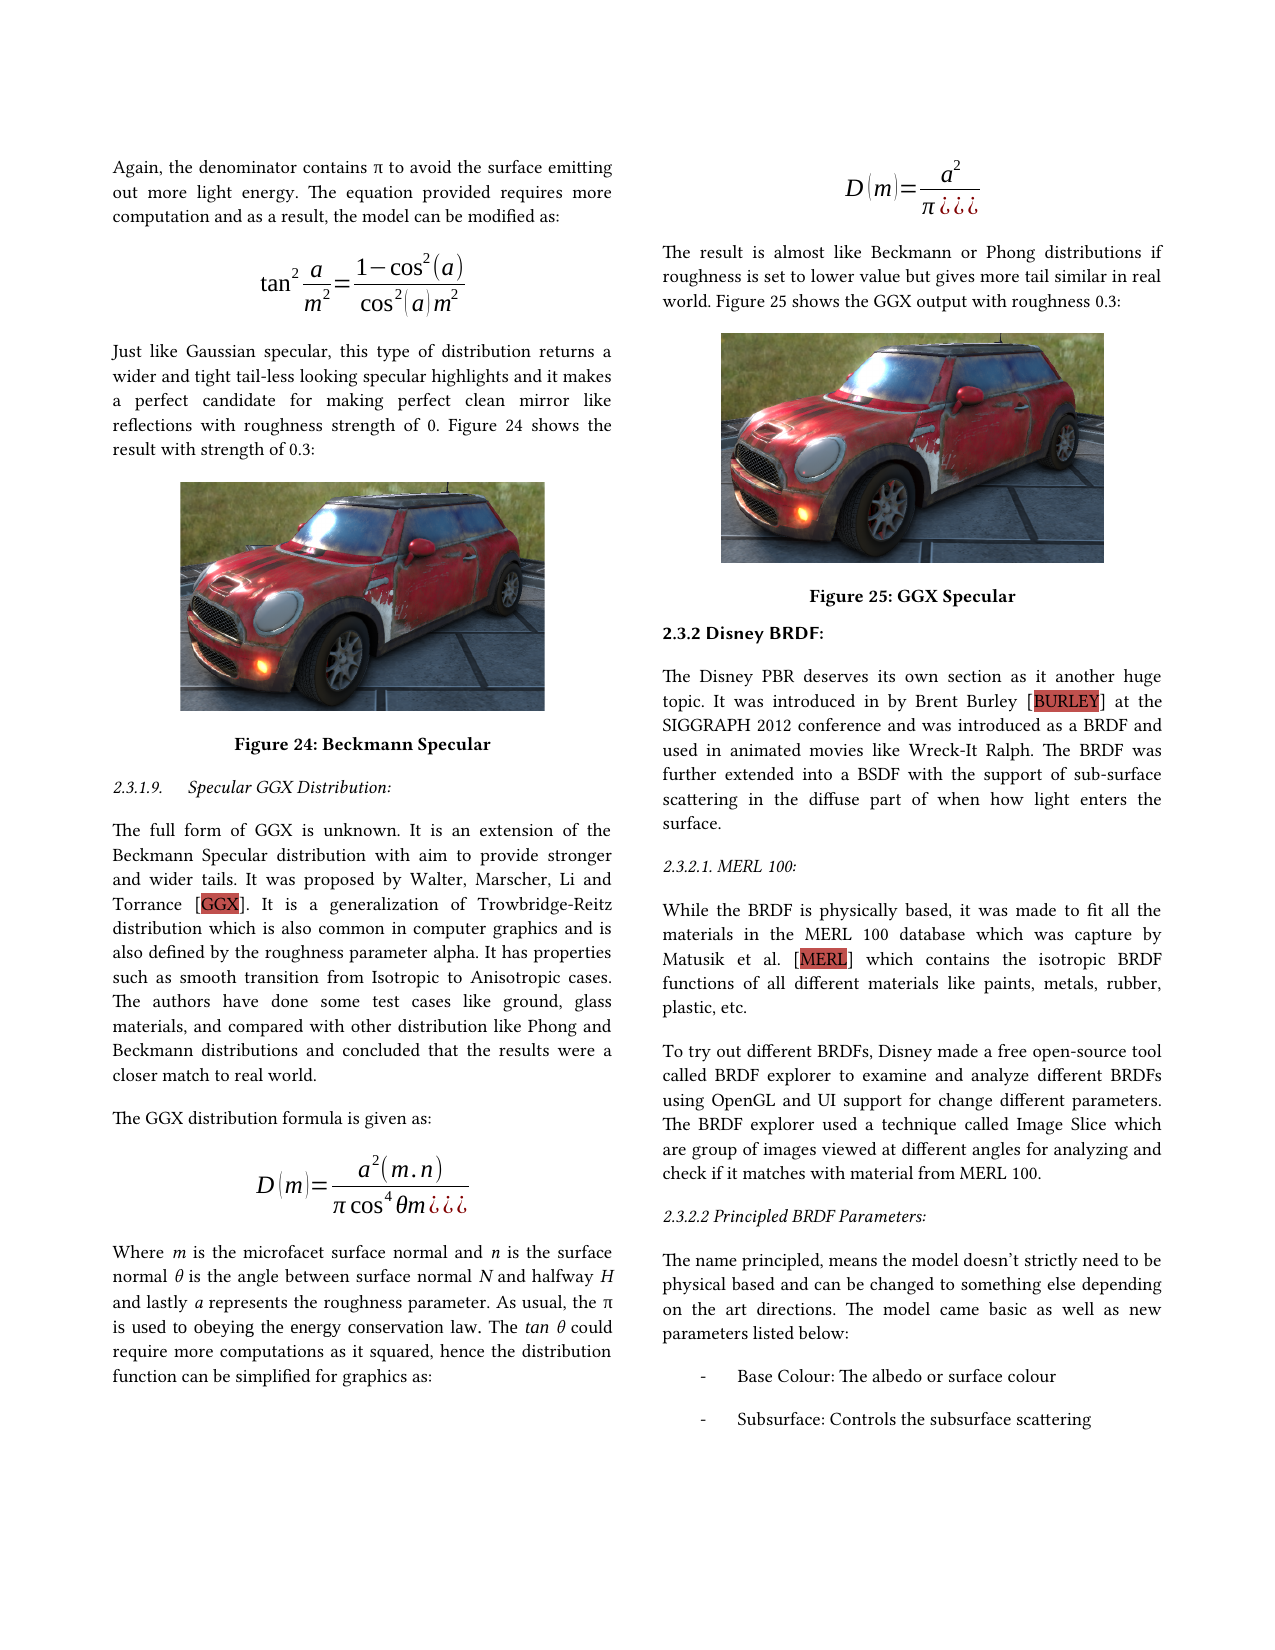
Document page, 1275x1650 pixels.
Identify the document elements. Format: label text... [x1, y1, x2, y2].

text Figure 25: GGX Specular [662, 586, 1162, 607]
text To try out different BRDFs, Disney made a free open-source tool called BRDF explorer to examine and analyze different BRDFs using OpenGL and UI support for change different parameters. The BRDF explorer used a technique called Image Slice which are group of images viewed at different angles for analyzing and check if it matches with material from MERL 100. [662, 1040, 1162, 1184]
text 2.3.2.1. MERL 100: [662, 856, 1162, 877]
text The full form of GGX is unknown. It is an extension of the Beckmann Specular distribution with aim to provide stronger and wider tails. It was proposed by Walter, Marscher, Li and Torrance [GGX]. It is a generalization of Trowbridge-Reitz distribution which is also common in computer graphics and is also defined by the roughness parameter alpha. It has properties such as smooth transition from Isotropic to Anisotropic cases. The authors have done some test cases like ground, glass materials, and compared with other distribution like Phong and Beckmann distributions and concluded that the results were a closer match to real world. [112, 820, 612, 1086]
text Figure 24: Beckmann Specular [112, 733, 612, 755]
list Subsurface: Controls the subsurface scattering [700, 1409, 1162, 1430]
text 2.3.2 Disney BRDF: [662, 623, 1162, 644]
text Again, the denominator contains π to avoid the surface emitting out more light energy. The equation provided requires more computation and as a result, the model can be modified as: [112, 156, 612, 227]
list Specular GGX Distribution: [112, 777, 612, 798]
text The Disney PBR deserves its own section as it another huge topic. It was introduced in by Brent Burley [BURLEY] at the SIGGRAPH 2012 conference and was introduced as a BRDF and used in animated movies like Wreck-It Ralph. The BRDF was further extended into a BSDF with the support of sub-surface scattering in the diffuse part of when how light enters the surface. [662, 666, 1162, 834]
picture [721, 333, 1104, 563]
picture [180, 482, 545, 711]
text While the BRDF is physically based, it was made to fit all the materials in the MERL 100 database which was capture by Matusik et al. [MERL] which contains the isotropic BRDF functions of all different materials like paints, metals, rubber, plastic, etc. [662, 899, 1162, 1018]
text The result is almost like Beckmann or Phong distributions if roughness is set to lower value but gives more tail similar in real world. Figure 25 shows the GGX output with roughness 0.3: [662, 241, 1162, 312]
text The name principled, means the model doesn’t strictly need to be physical based and can be changed to something else depending on the art directions. The model came basic as well as new parameters listed below: [662, 1249, 1162, 1344]
text Just like Gaussian specular, this type of distribution returns a wider and tight tail-less looking specular highlights and it makes a perfect candidate for making perfect clean mirror like reflections with roughness strength of 0. Figure 24 shows the result with strength of 0.3: [112, 341, 612, 460]
text Where m is the microfacet surface normal and n is the surface normal θ is the angle between surface normal N and halfway H and lastly a represents the roughness parameter. As usual, the π is used to obeying the energy conservation law. The tan θ could require more computations as it squared, hence the distribution function can be simplified for graphics as: [112, 1241, 612, 1387]
text The GGX distribution formula is given as: [112, 1108, 612, 1129]
list Base Colour: The albedo or surface colour [700, 1366, 1162, 1387]
text 2.3.2.2 Principled BRDF Parameters: [662, 1206, 1162, 1227]
